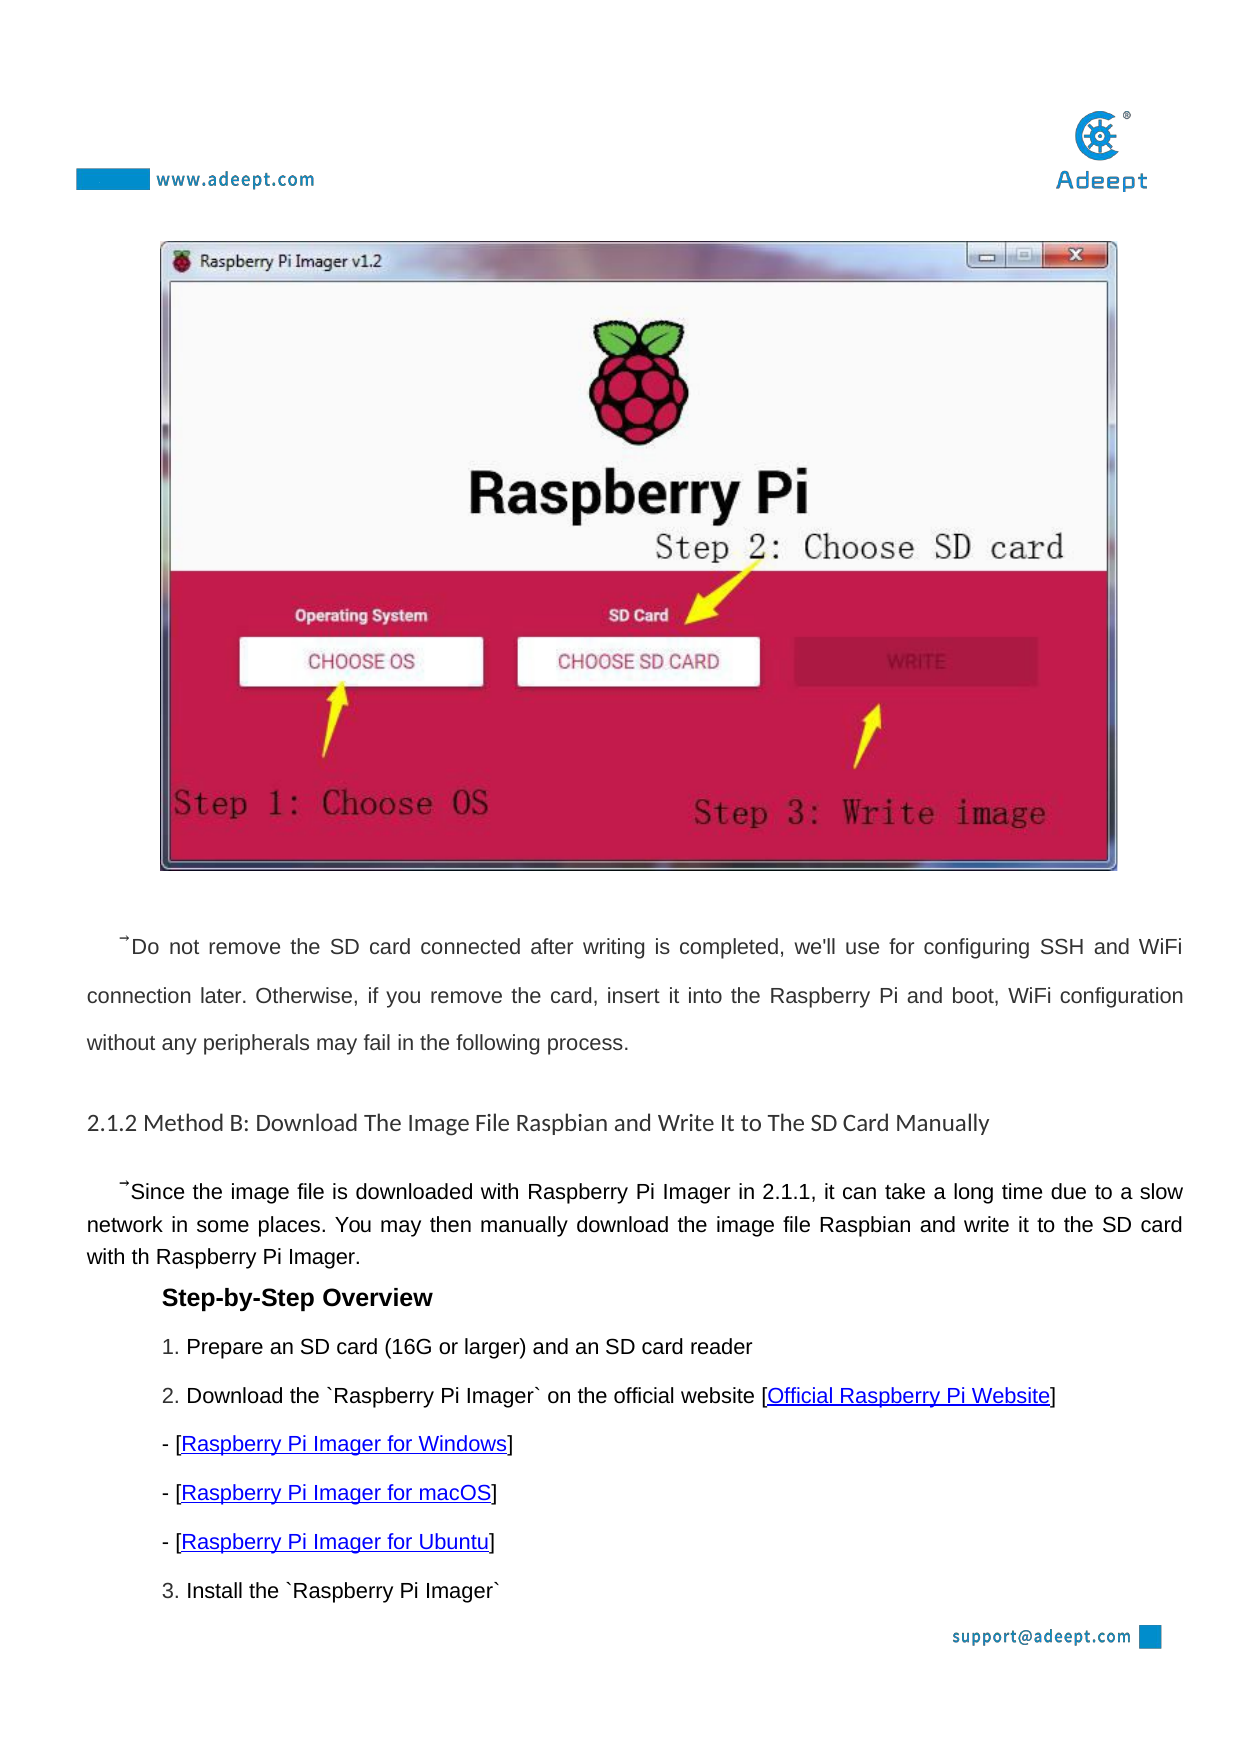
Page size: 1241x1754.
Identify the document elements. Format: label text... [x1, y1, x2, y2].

list [Raspberry Pi Imager for macOS] [162, 1480, 1194, 1505]
list [Raspberry Pi Imager for Windows] [162, 1431, 1194, 1456]
list [Raspberry Pi Imager for Ubuntu] [162, 1529, 1194, 1554]
picture [946, 1625, 1139, 1649]
text ⃗Do not remove the SD card connected after writing is completed, we'll use for configuring SSH and WiFi connection later. Otherwise, if you remove the card, insert it into the Raspberry Pi and boot, WiFi configuration without any peripherals may fail in the following process. [87, 931, 1184, 1055]
picture [75, 167, 343, 191]
picture [160, 241, 1118, 871]
subtitle Step-by-Step Overview [162, 1283, 1194, 1312]
list Prepare an SD card (16G or larger) and an SD card reader [87, 1334, 1194, 1359]
picture [1056, 111, 1147, 192]
list Download the `Raspberry Pi Imager` on the official website [Official Raspberry Pi Website] [162, 1382, 1194, 1408]
subtitle Method B: Download The Image File Raspbian and Write It to The SD Card Manually [87, 1107, 1194, 1138]
list Install the `Raspberry Pi Imager` [162, 1577, 1194, 1603]
text ⃗Since the image file is downloaded with Raspberry Pi Imager in 2.1.1, it can take a long time due to a slow network in some places. You may then manually download the image file Raspbian and write it to the SD card with th Raspberry Pi Imager. [87, 1176, 1184, 1269]
